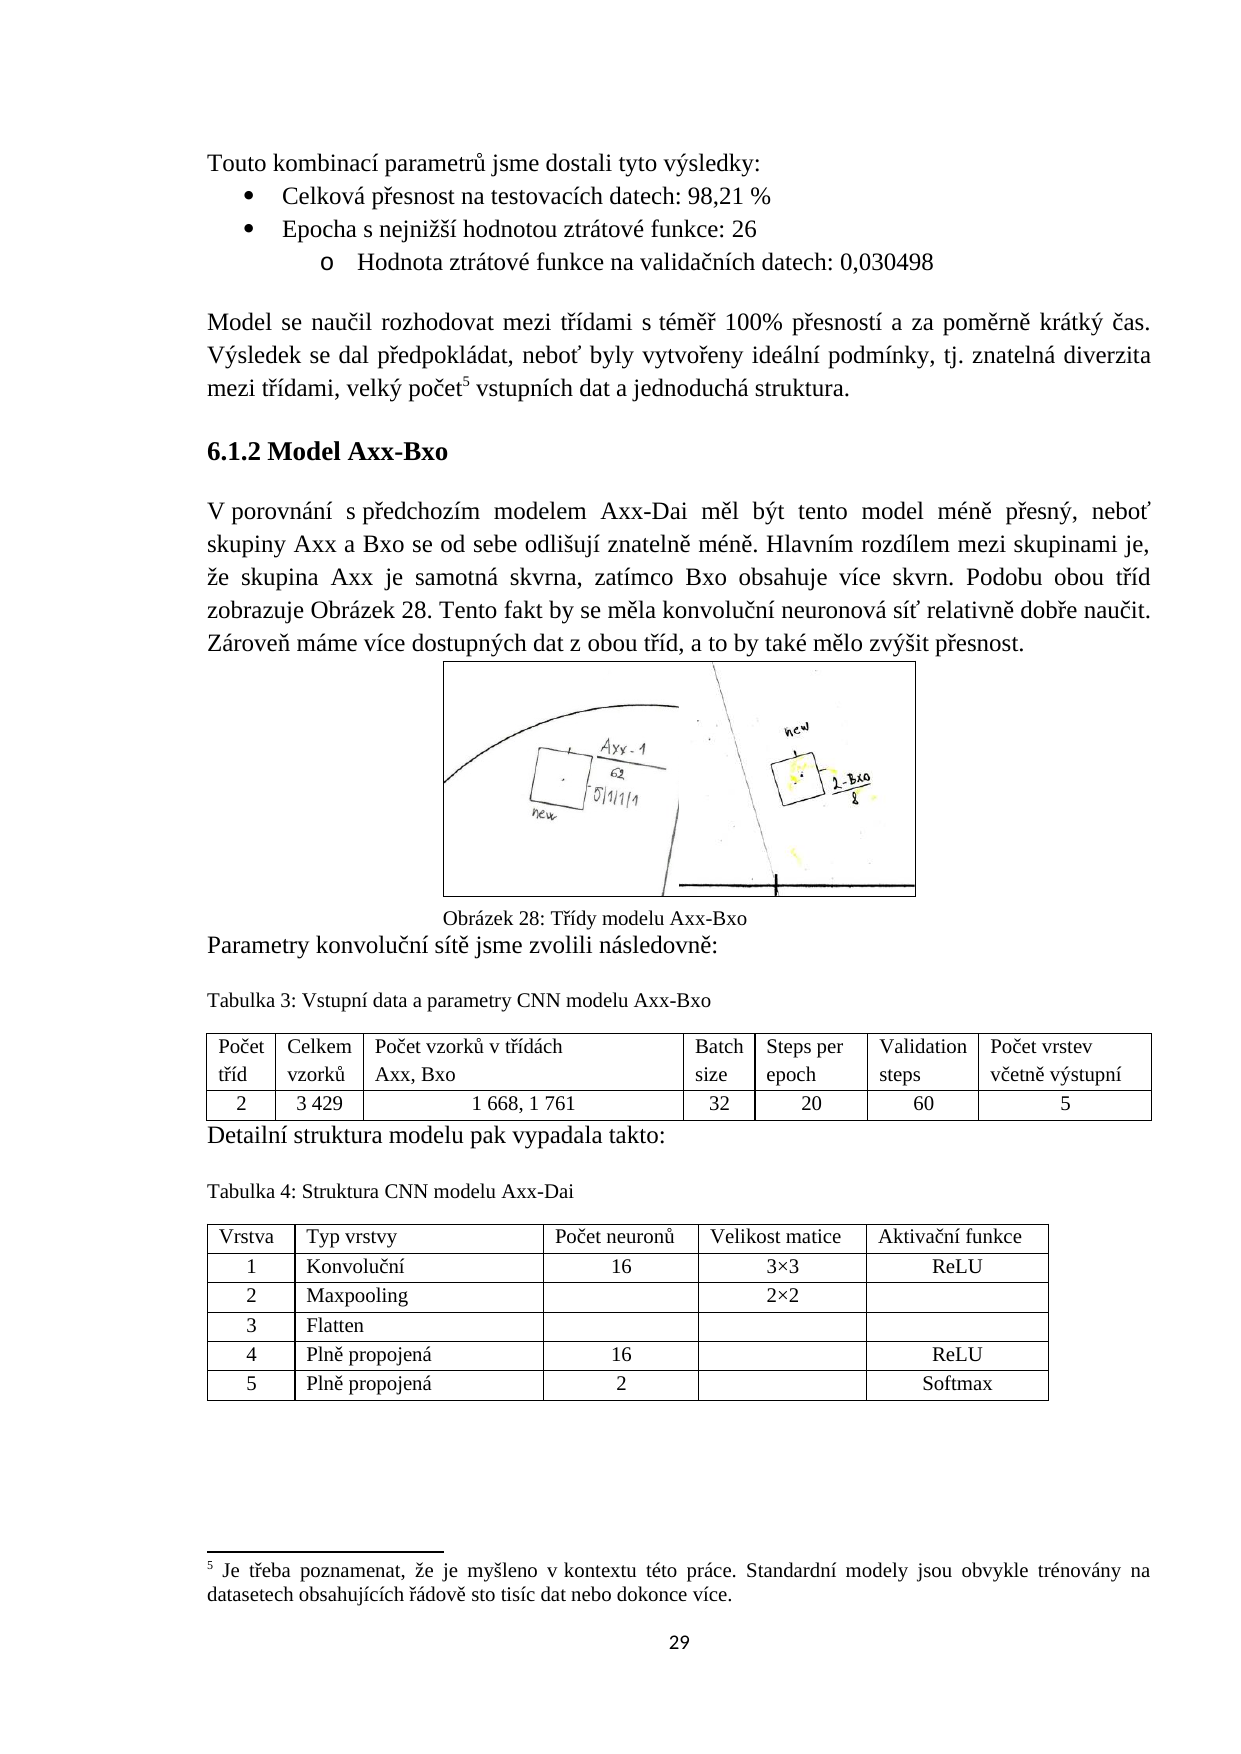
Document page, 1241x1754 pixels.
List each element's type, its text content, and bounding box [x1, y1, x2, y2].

table_header Počet tříd [207, 1034, 275, 1090]
table_cell 60 [868, 1091, 978, 1119]
table_header Validation steps [868, 1034, 978, 1090]
table_cell [544, 1313, 698, 1341]
table_cell 1 [208, 1254, 294, 1282]
text V porovnání s předchozím modelem Axx-Dai měl být tento model méně přesný, neboť skupiny Axx a Bxo se od sebe odlišují znatelně méně. Hlavním rozdílem mezi skupinami je, že skupina Axx je samotná skvrna, zatímco Bxo obsahuje více skvrn. Podobu obou tříd zobrazuje Obrázek 28. Tento fakt by se měla konvoluční neuronová síť relativně dobře naučit. Zároveň máme více dostupných dat z obou tříd, a to by také mělo zvýšit přesnost. [207, 496, 1152, 657]
table_header Celkem vzorků [276, 1034, 363, 1090]
table_cell 2 [544, 1371, 698, 1400]
table_header Batch size [684, 1034, 754, 1090]
text Detailní struktura modelu pak vypadala takto: [207, 1121, 1152, 1149]
table_header Počet vzorků v třídách Axx, Bxo [364, 1034, 683, 1090]
table_cell Maxpooling [296, 1283, 543, 1312]
table_cell ReLU [867, 1342, 1048, 1370]
table_cell 1 668, 1 761 [364, 1091, 683, 1119]
table_header Počet vrstev včetně výstupní [979, 1034, 1151, 1090]
list Epocha s nejnižší hodnotou ztrátové funkce: 26 [244, 214, 1152, 242]
subtitle Model Axx-Bxo [207, 435, 1152, 467]
table_cell [699, 1371, 866, 1400]
table_cell 5 [208, 1371, 294, 1400]
table_cell 2 [207, 1091, 275, 1119]
table_cell Konvoluční [296, 1254, 543, 1282]
table_cell 4 [208, 1342, 294, 1370]
list Touto kombinací parametrů jsme dostali tyto výsledky: [207, 148, 1152, 176]
table_cell 3 429 [276, 1091, 363, 1119]
table_cell 3 [208, 1313, 294, 1341]
table_header Steps per epoch [756, 1034, 867, 1090]
table_cell 2 [208, 1283, 294, 1312]
text Model se naučil rozhodovat mezi třídami s téměř 100% přesností a za poměrně krátký čas. Výsledek se dal předpokládat, neboť byly vytvořeny ideální podmínky, tj. znatelná diverzita mezi třídami, velký počet vstupních dat a jednoduchá struktura. [207, 307, 1152, 402]
table_cell 5 [979, 1091, 1151, 1119]
table_cell [699, 1313, 866, 1341]
table_header Aktivační funkce [867, 1225, 1048, 1253]
table_cell [867, 1283, 1048, 1312]
table_cell Softmax [867, 1371, 1048, 1400]
table_cell [699, 1342, 866, 1370]
table_header Počet neuronů [544, 1225, 698, 1253]
table_header Typ vrstvy [296, 1225, 543, 1253]
table_cell 2×2 [699, 1283, 866, 1312]
table_cell 16 [544, 1342, 698, 1370]
table_cell Plně propojená [296, 1371, 543, 1400]
table_cell [544, 1283, 698, 1312]
table_cell ReLU [867, 1254, 1048, 1282]
table_cell Flatten [296, 1313, 543, 1341]
table_cell 32 [684, 1091, 754, 1119]
table_cell [867, 1313, 1048, 1341]
table_cell 16 [544, 1254, 698, 1282]
table_cell Plně propojená [296, 1342, 543, 1370]
table_header Vrstva [208, 1225, 294, 1253]
table_cell 20 [756, 1091, 867, 1119]
table_cell 3×3 [699, 1254, 866, 1282]
table_header Velikost matice [699, 1225, 866, 1253]
picture [444, 662, 915, 896]
text Tabulka 3: Vstupní data a parametry CNN modelu Axx-Bxo [207, 988, 1152, 1012]
list Celková přesnost na testovacích datech: 98,21 % [244, 181, 1152, 209]
list Hodnota ztrátové funkce na validačních datech: 0,030498 [319, 247, 1152, 278]
text Tabulka 4: Struktura CNN modelu Axx-Dai [207, 1178, 1152, 1203]
